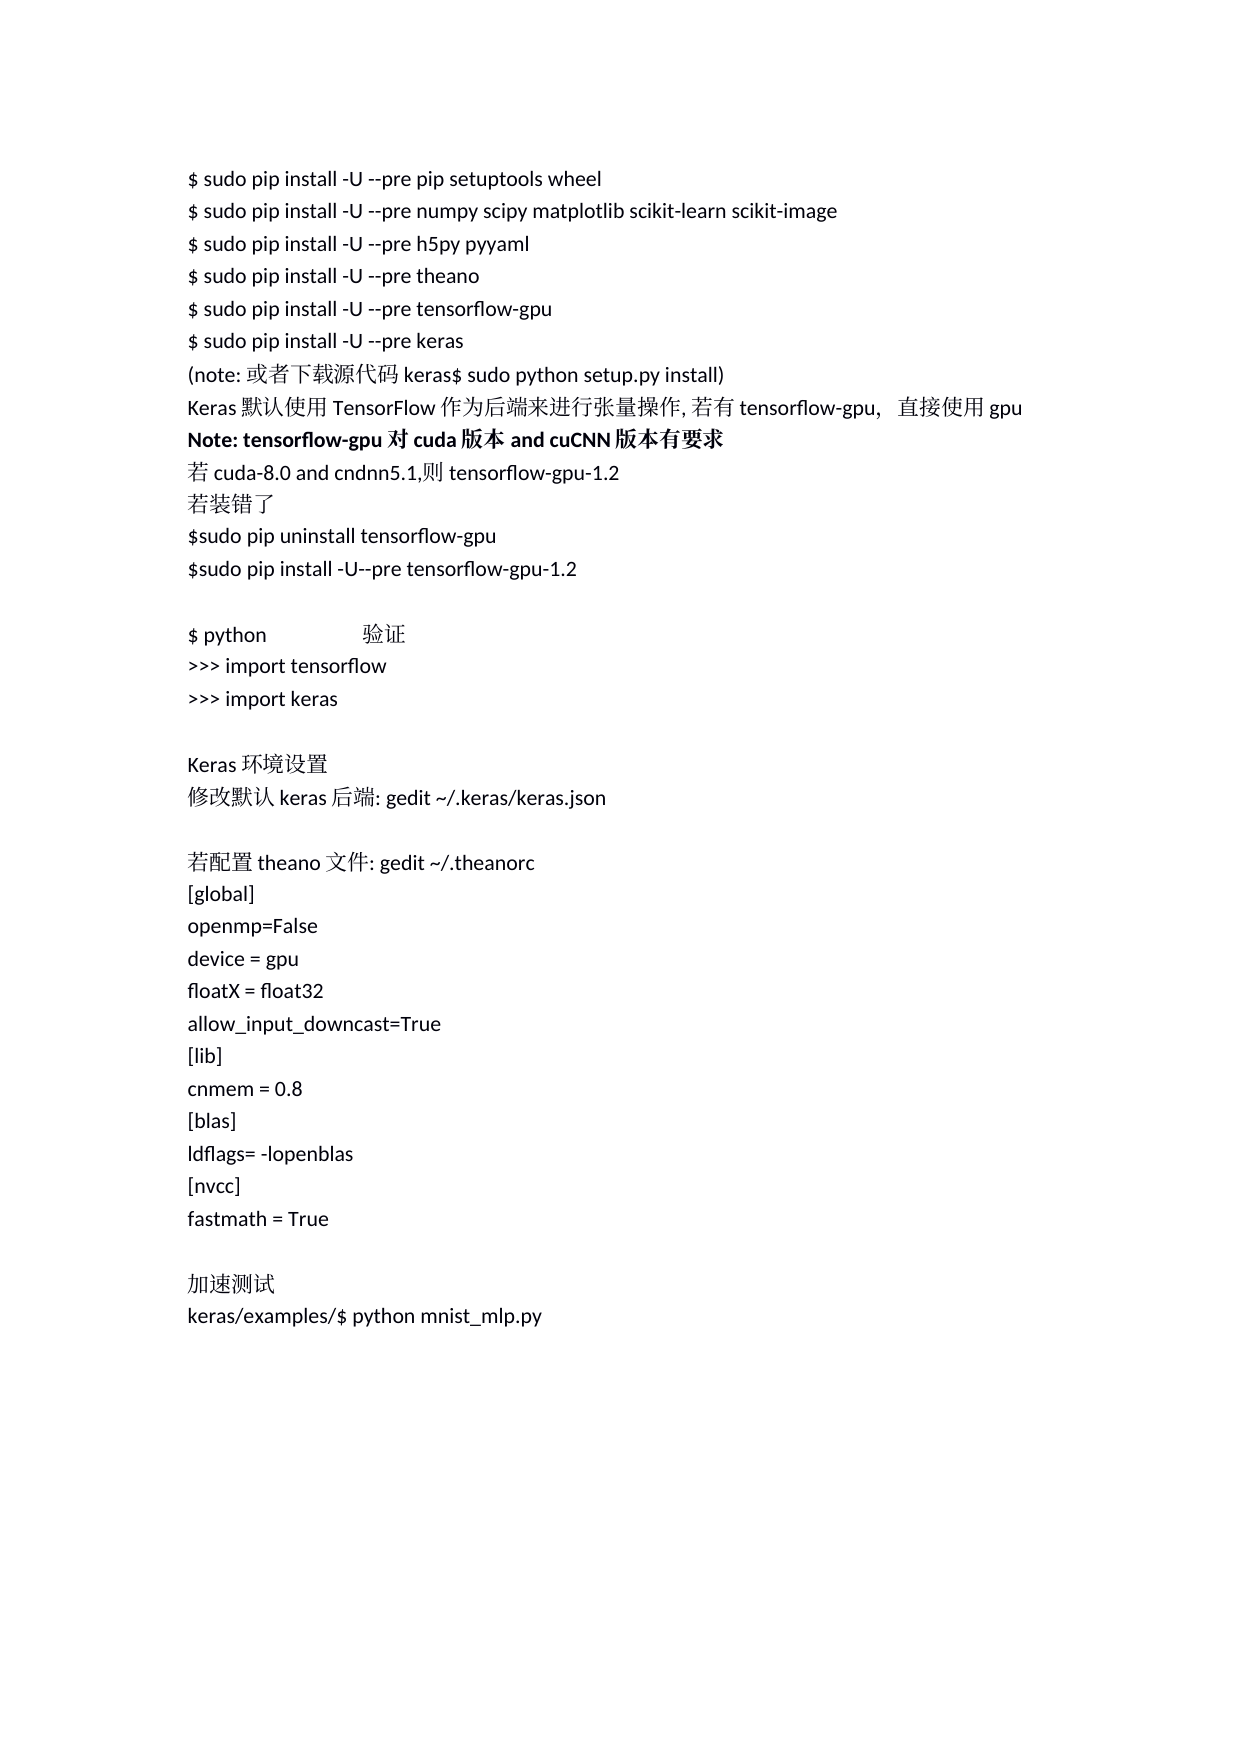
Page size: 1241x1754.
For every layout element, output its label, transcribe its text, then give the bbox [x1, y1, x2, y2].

text $ sudo pip install -U --pre tensorflow-gpu [187, 292, 1053, 324]
text 加速测试 [187, 1267, 1053, 1299]
text $ sudo pip install -U --pre h5py pyyaml [187, 227, 1053, 259]
text $ sudo pip install -U --pre theano [187, 259, 1053, 292]
text $ python 验证 [187, 617, 1053, 649]
text cnmem = 0.8 [187, 1072, 1053, 1104]
text $sudo pip install -U--pre tensorflow-gpu-1.2 [187, 552, 1053, 584]
text [global] [187, 877, 1053, 909]
text 若cuda-8.0 and cndnn5.1,则tensorflow-gpu-1.2 [187, 454, 1053, 487]
text (note: 或者下载源代码keras$ sudo python setup.py install) [187, 357, 1053, 389]
text Keras默认使用TensorFlow作为后端来进行张量操作, 若有tensorflow-gpu，直接使用gpu [187, 389, 1053, 422]
text ldflags= -lopenblas [187, 1137, 1053, 1169]
text $ sudo pip install -U --pre pip setuptools wheel [187, 162, 1053, 194]
text 若装错了 [187, 487, 1053, 519]
text Keras环境设置 [187, 747, 1053, 779]
text [lib] [187, 1039, 1053, 1072]
text $ sudo pip install -U --pre keras [187, 324, 1053, 357]
text fastmath = True [187, 1202, 1053, 1234]
text openmp=False [187, 909, 1053, 942]
text [nvcc] [187, 1169, 1053, 1202]
text keras/examples/$ python mnist_mlp.py [187, 1299, 1053, 1332]
text 若配置theano文件: gedit ~/.theanorc [187, 844, 1053, 877]
text Note: tensorflow-gpu对cuda版本 and cuCNN版本有要求 [187, 422, 1053, 454]
text $sudo pip uninstall tensorflow-gpu [187, 519, 1053, 552]
text device = gpu [187, 942, 1053, 974]
text allow_input_downcast=True [187, 1007, 1053, 1039]
text floatX = float32 [187, 974, 1053, 1007]
text >>> import keras [187, 682, 1053, 714]
text [blas] [187, 1104, 1053, 1137]
text $ sudo pip install -U --pre numpy scipy matplotlib scikit-learn scikit-image [187, 194, 1053, 227]
text 修改默认keras后端: gedit ~/.keras/keras.json [187, 779, 1053, 812]
text >>> import tensorflow [187, 649, 1053, 682]
